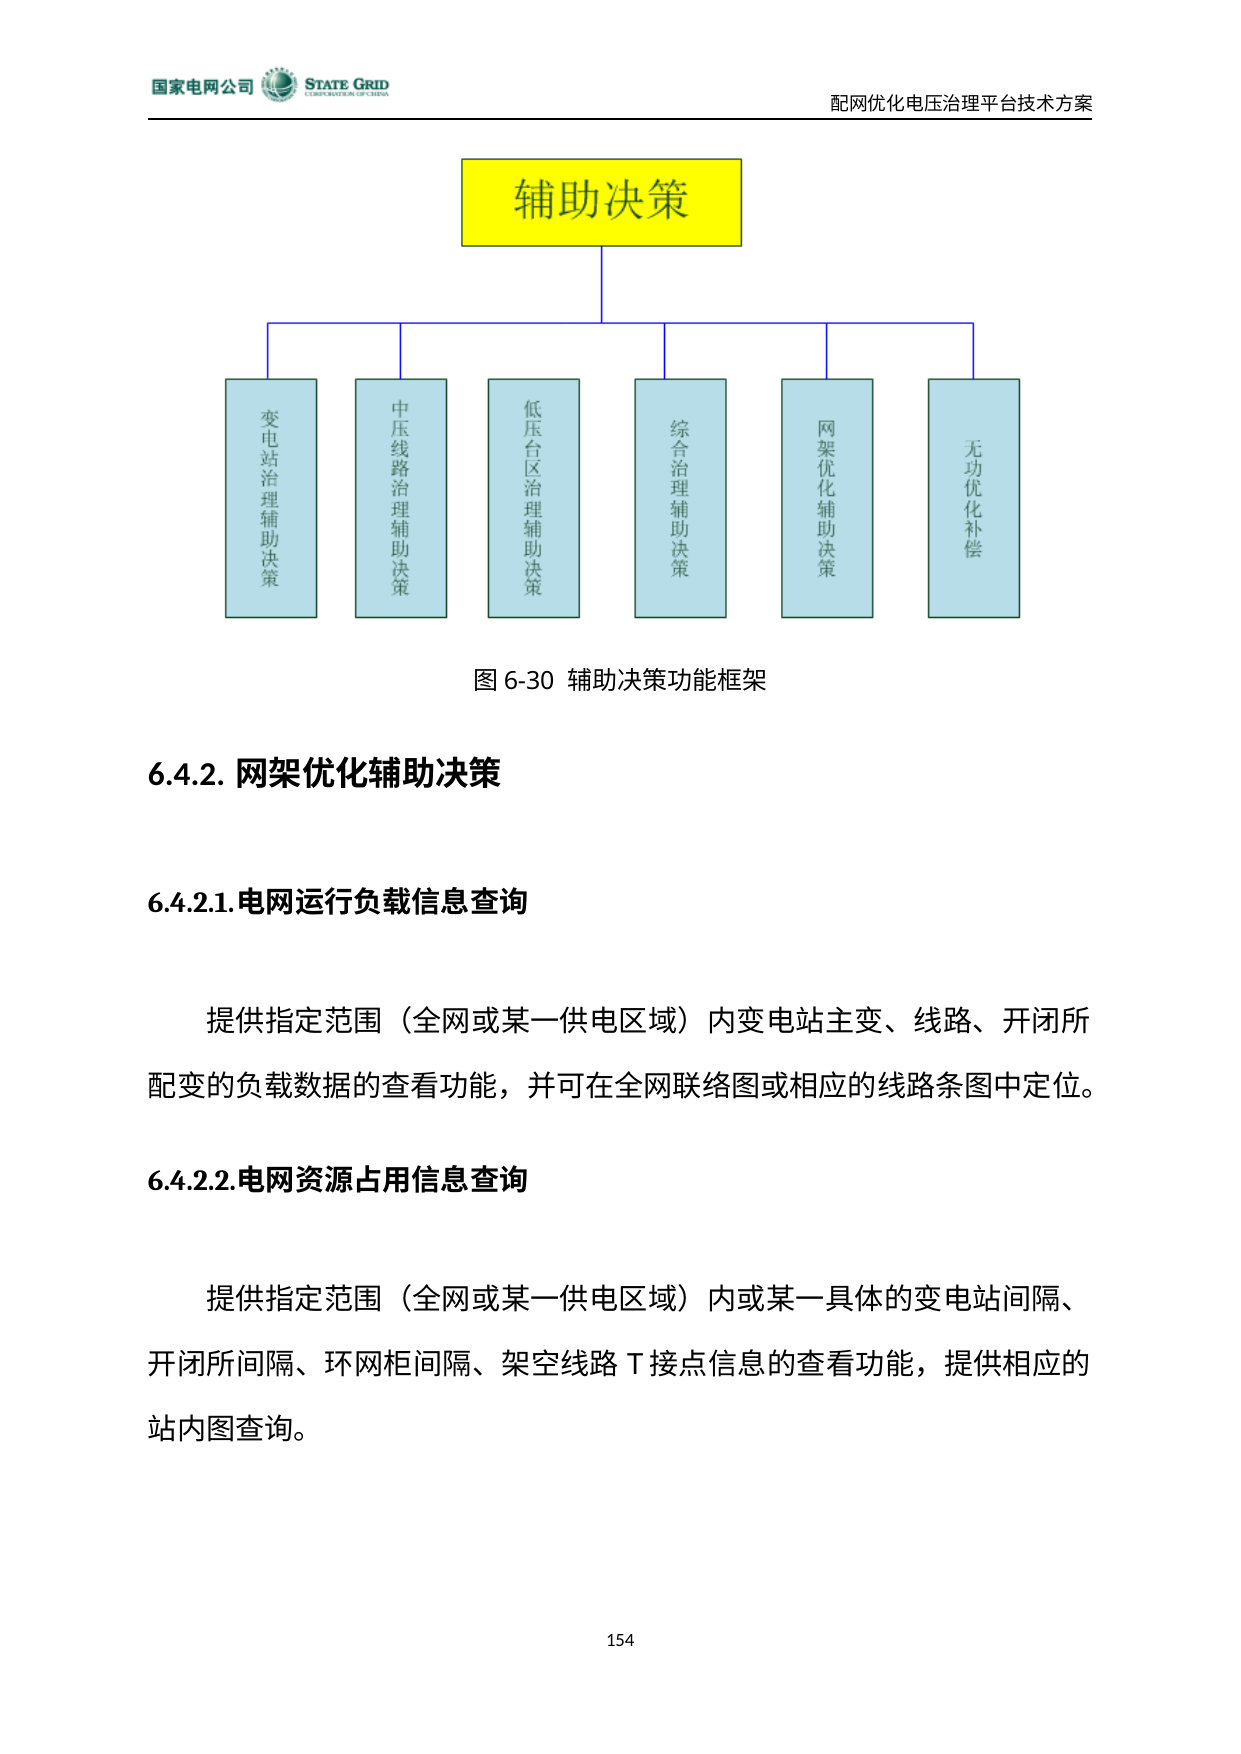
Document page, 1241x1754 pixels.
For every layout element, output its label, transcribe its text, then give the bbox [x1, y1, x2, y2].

subtitle 电网运行负载信息查询 [148, 867, 1092, 932]
text 提供指定范围（全网或某一供电区域）内变电站主变、线路、开闭所、配变的负载数据的查看功能，并可在全网联络图或相应的线路条图中定位。 [148, 986, 1092, 1116]
text 提供指定范围（全网或某一供电区域）内或某一具体的变电站间隔、开闭所间隔、环网柜间隔、架空线路T接点信息的查看功能，提供相应的站内图查询。 [148, 1264, 1092, 1459]
subtitle 电网资源占用信息查询 [148, 1145, 1092, 1210]
subtitle 网架优化辅助决策 [148, 738, 1092, 803]
picture [147, 126, 1093, 631]
